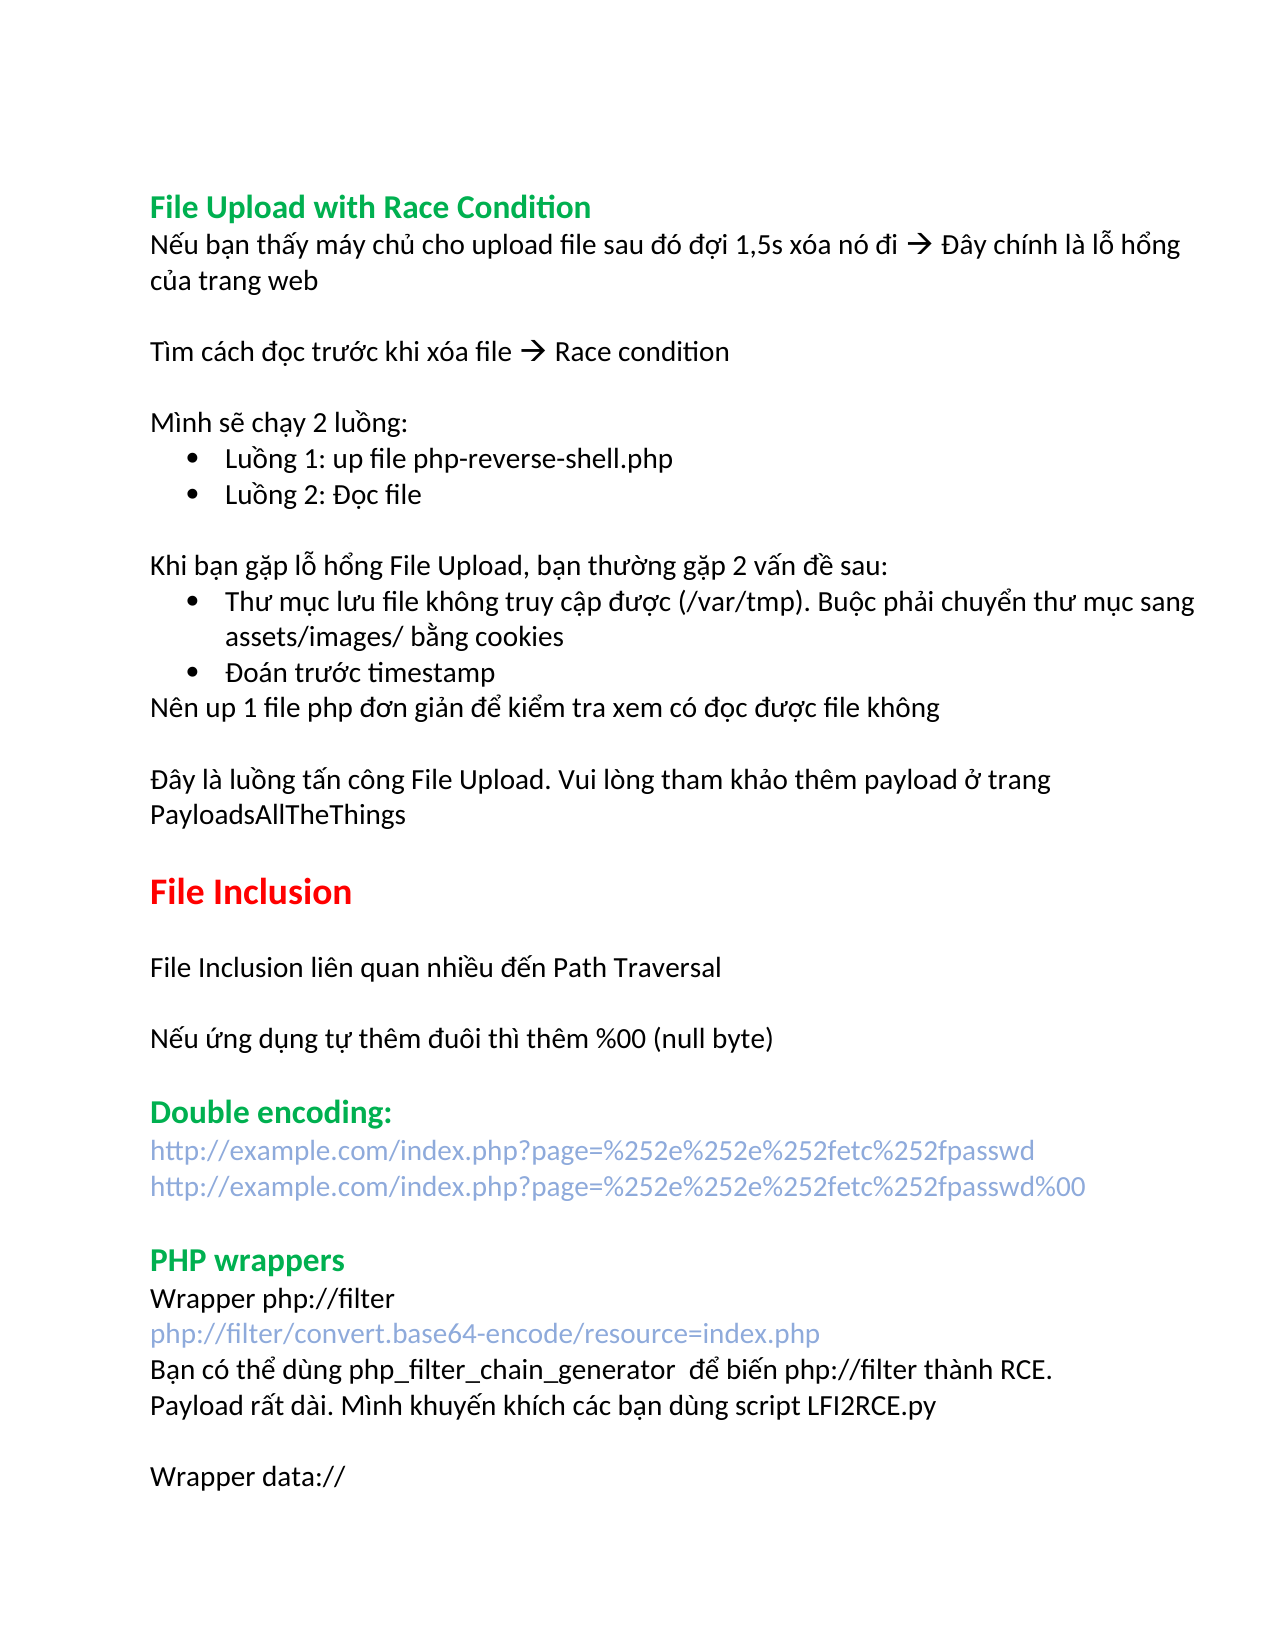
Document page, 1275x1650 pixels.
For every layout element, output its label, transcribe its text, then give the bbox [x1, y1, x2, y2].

text File Inclusion [150, 868, 1125, 913]
text Wrapper php://filter [150, 1280, 1125, 1316]
text Nếu bạn thấy máy chủ cho upload file sau đó đợi 1,5s xóa nó đi Đây chính là lỗ hổng của trang web [150, 226, 1228, 298]
list Luồng 2: Đọc file [187, 476, 1228, 511]
text http://example.com/index.php?page=%252e%252e%252fetc%252fpasswd%00 [150, 1168, 1125, 1203]
text Khi bạn gặp lỗ hổng File Upload, bạn thường gặp 2 vấn đề sau: [150, 547, 1228, 583]
text Tìm cách đọc trước khi xóa file Race condition [150, 333, 1228, 369]
text File Inclusion liên quan nhiều đến Path Traversal [150, 949, 1125, 985]
list Luồng 1: up file php-reverse-shell.php [187, 440, 1228, 476]
text Payload rất dài. Mình khuyến khích các bạn dùng script LFI2RCE.py [150, 1387, 1125, 1422]
text Wrapper data:// [150, 1458, 1125, 1494]
text Nếu ứng dụng tự thêm đuôi thì thêm %00 (null byte) [150, 1020, 1125, 1056]
text Nên up 1 file php đơn giản để kiểm tra xem có đọc được file không [150, 689, 1228, 725]
list Đoán trước timestamp [187, 654, 1228, 689]
text File Upload with Race Condition [150, 186, 1228, 226]
text Double encoding: [150, 1092, 1125, 1132]
text Bạn có thể dùng php_filter_chain_generator để biến php://filter thành RCE. [150, 1351, 1125, 1387]
text http://example.com/index.php?page=%252e%252e%252fetc%252fpasswd [150, 1132, 1125, 1168]
text Đây là luồng tấn công File Upload. Vui lòng tham khảo thêm payload ở trang PayloadsAllTheThings [150, 761, 1228, 832]
text php://filter/convert.base64-encode/resource=index.php [150, 1316, 1125, 1351]
text PHP wrappers [150, 1239, 1125, 1280]
text Mình sẽ chạy 2 luồng: [150, 404, 1228, 440]
list Thư mục lưu file không truy cập được (/var/tmp). Buộc phải chuyển thư mục sang assets/images/ bằng cookies [187, 583, 1228, 654]
